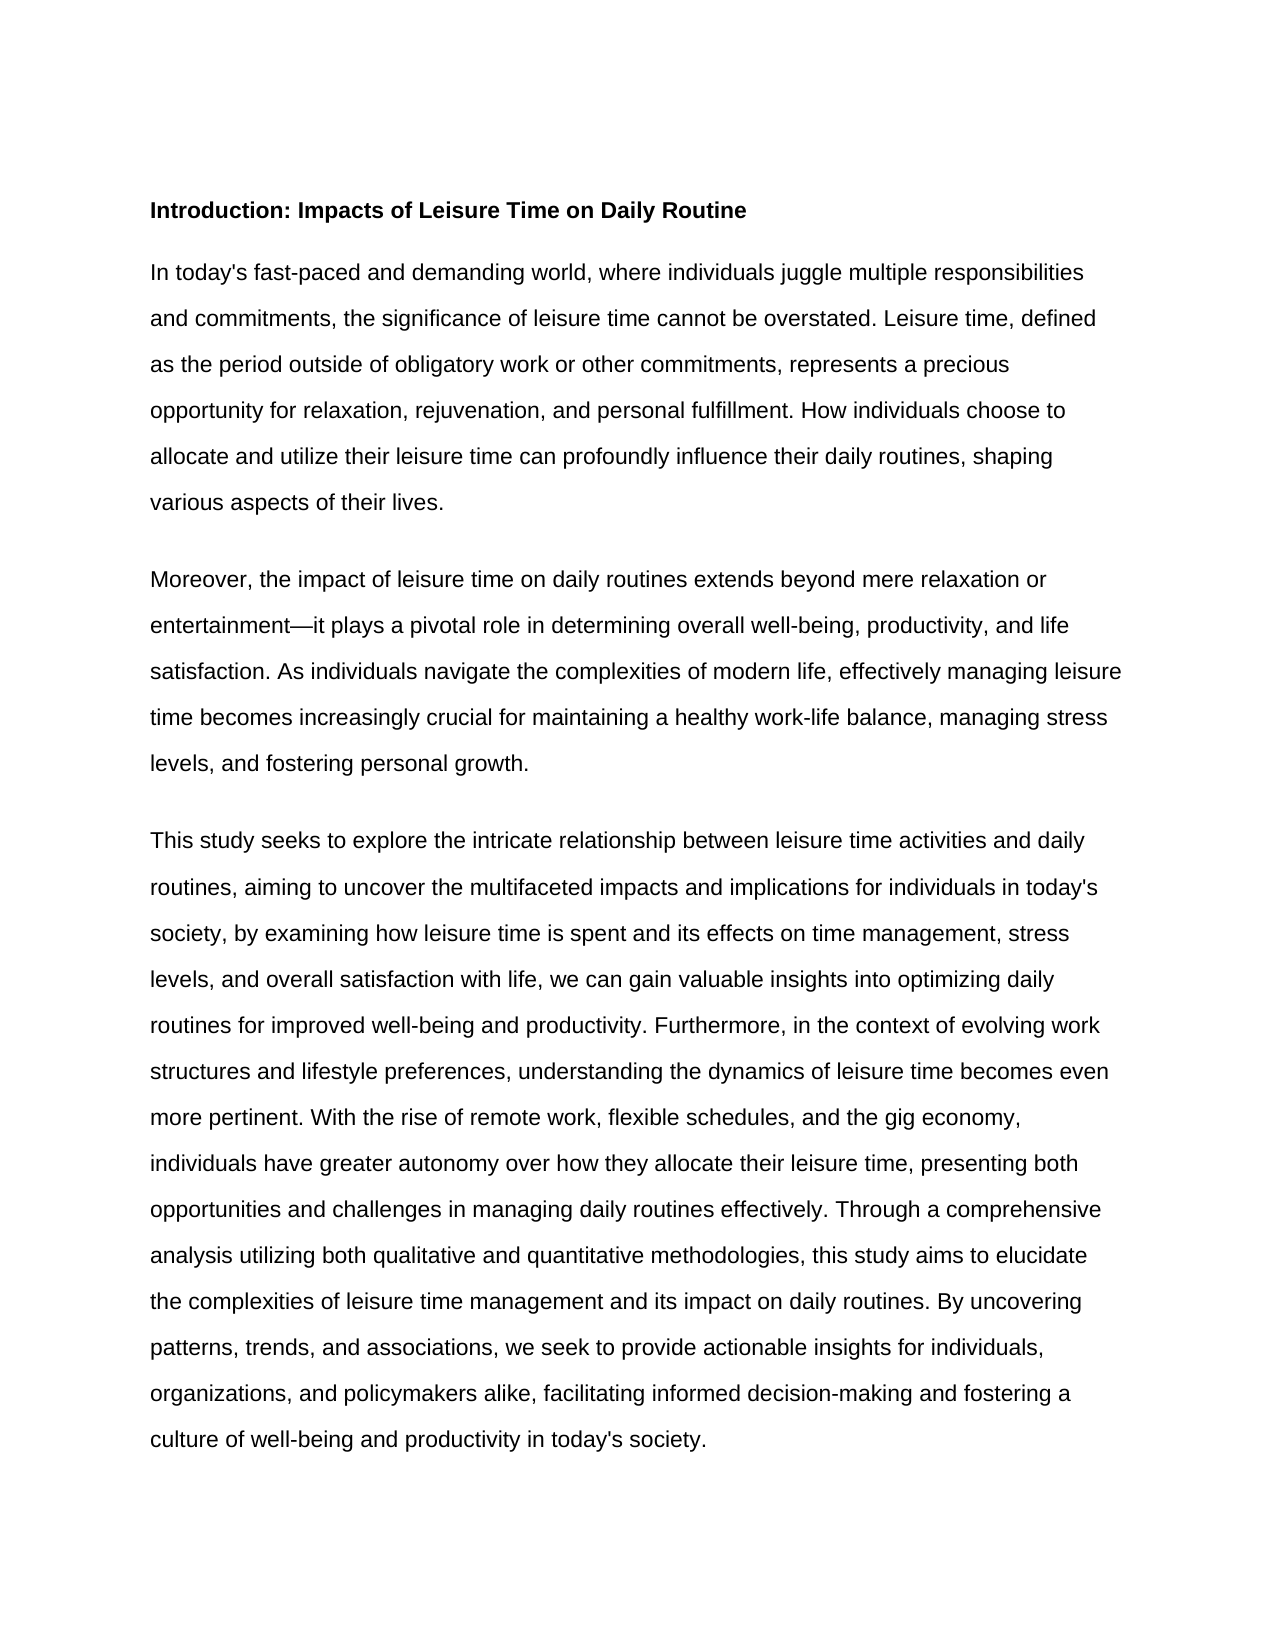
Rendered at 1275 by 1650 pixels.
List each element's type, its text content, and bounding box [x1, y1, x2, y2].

text Introduction: Impacts of Leisure Time on Daily Routine [150, 197, 1125, 223]
text Moreover, the impact of leisure time on daily routines extends beyond mere relaxation or entertainment—it plays a pivotal role in determining overall well-being, productivity, and life satisfaction. As individuals navigate the complexities of modern life, effectively managing leisure time becomes increasingly crucial for maintaining a healthy work-life balance, managing stress levels, and fostering personal growth. [150, 566, 1125, 776]
text In today's fast-paced and demanding world, where individuals juggle multiple responsibilities and commitments, the significance of leisure time cannot be overstated. Leisure time, defined as the period outside of obligatory work or other commitments, represents a precious opportunity for relaxation, rejuvenation, and personal fulfillment. How individuals choose to allocate and utilize their leisure time can profoundly influence their daily routines, shaping various aspects of their lives. [150, 258, 1125, 515]
text This study seeks to explore the intricate relationship between leisure time activities and daily routines, aiming to uncover the multifaceted impacts and implications for individuals in today's society, by examining how leisure time is spent and its effects on time management, stress levels, and overall satisfaction with life, we can gain valuable insights into optimizing daily routines for improved well-being and productivity. Furthermore, in the context of evolving work structures and lifestyle preferences, understanding the dynamics of leisure time becomes even more pertinent. With the rise of remote work, flexible schedules, and the gig economy, individuals have greater autonomy over how they allocate their leisure time, presenting both opportunities and challenges in managing daily routines effectively. Through a comprehensive analysis utilizing both qualitative and quantitative methodologies, this study aims to elucidate the complexities of leisure time management and its impact on daily routines. By uncovering patterns, trends, and associations, we seek to provide actionable insights for individuals, organizations, and policymakers alike, facilitating informed decision-making and fostering a culture of well-being and productivity in today's society. [150, 827, 1125, 1452]
